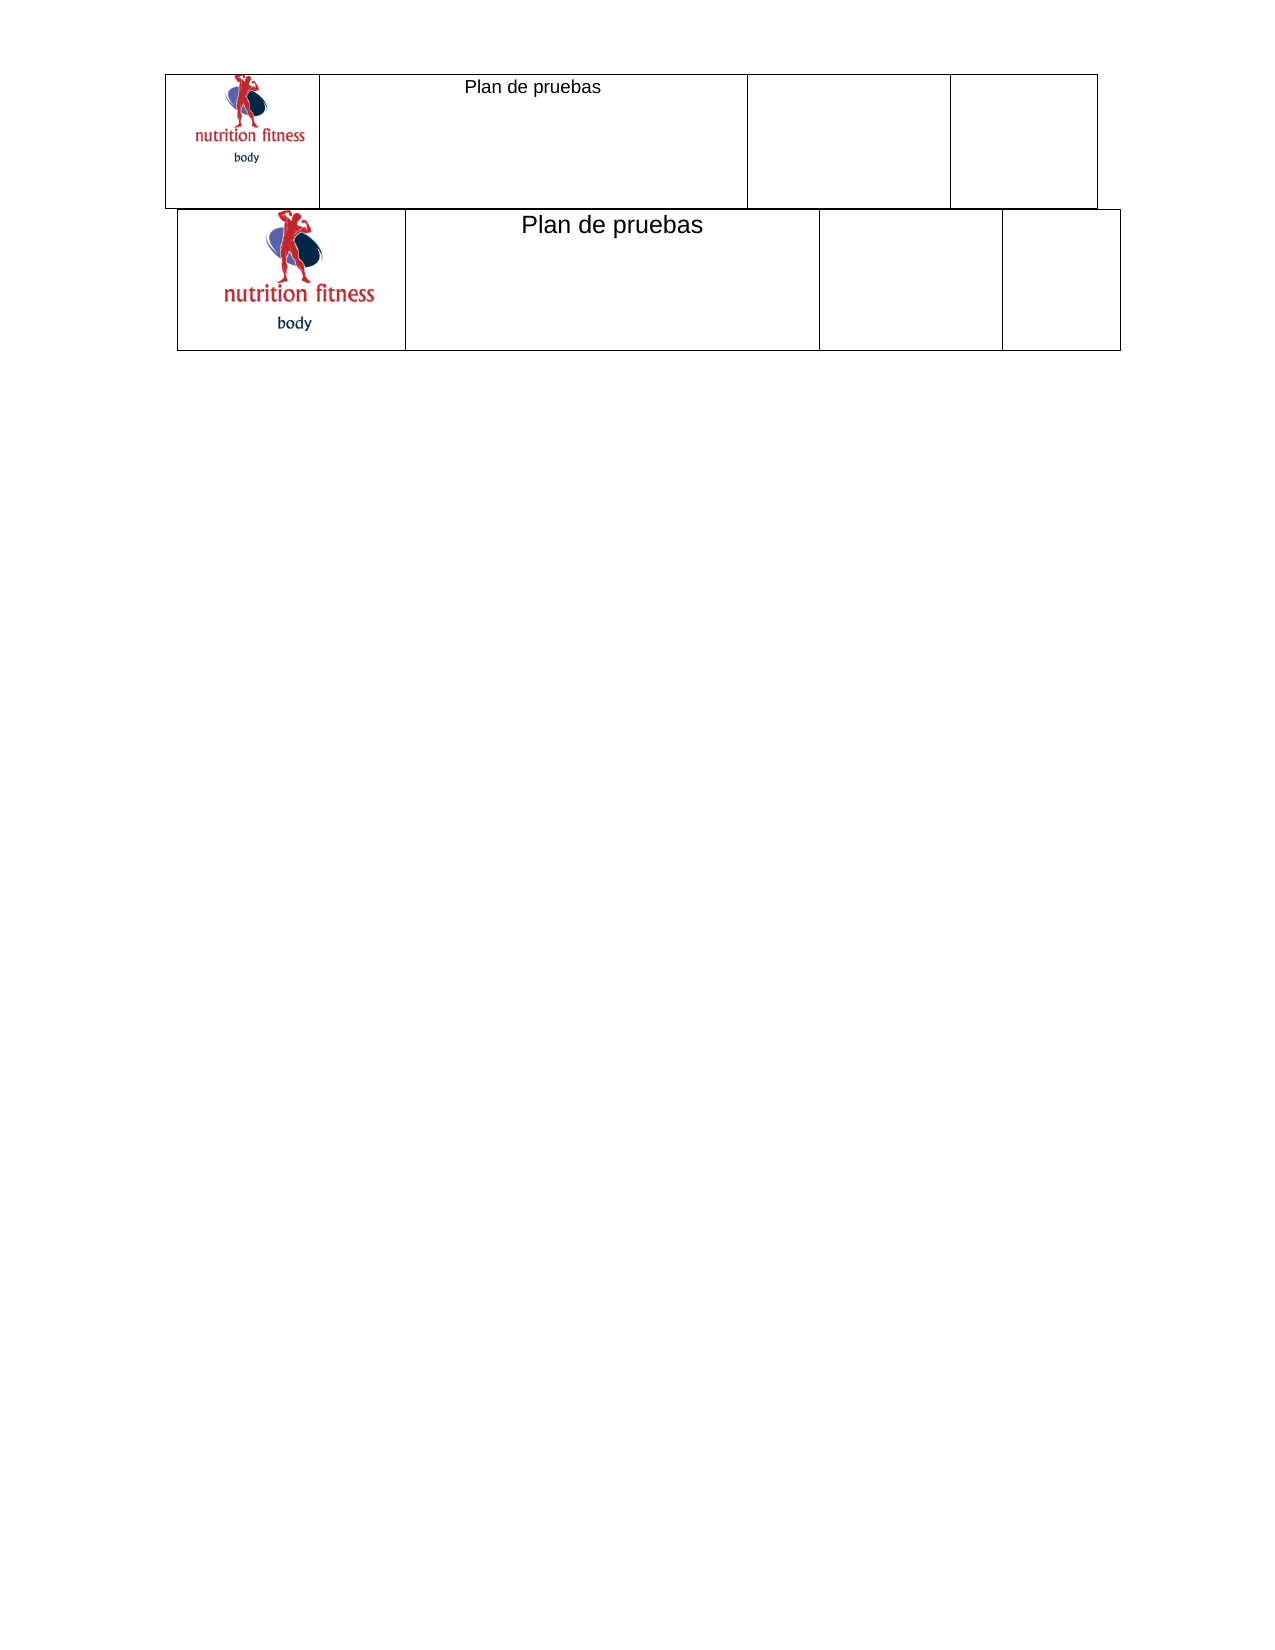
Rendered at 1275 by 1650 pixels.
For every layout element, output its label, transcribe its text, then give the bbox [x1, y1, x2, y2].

table_header [1003, 210, 1120, 350]
table_header [178, 210, 405, 350]
picture [199, 210, 399, 331]
table_header [820, 210, 1002, 350]
picture [177, 75, 319, 163]
table_header Plan de pruebas [406, 210, 819, 350]
